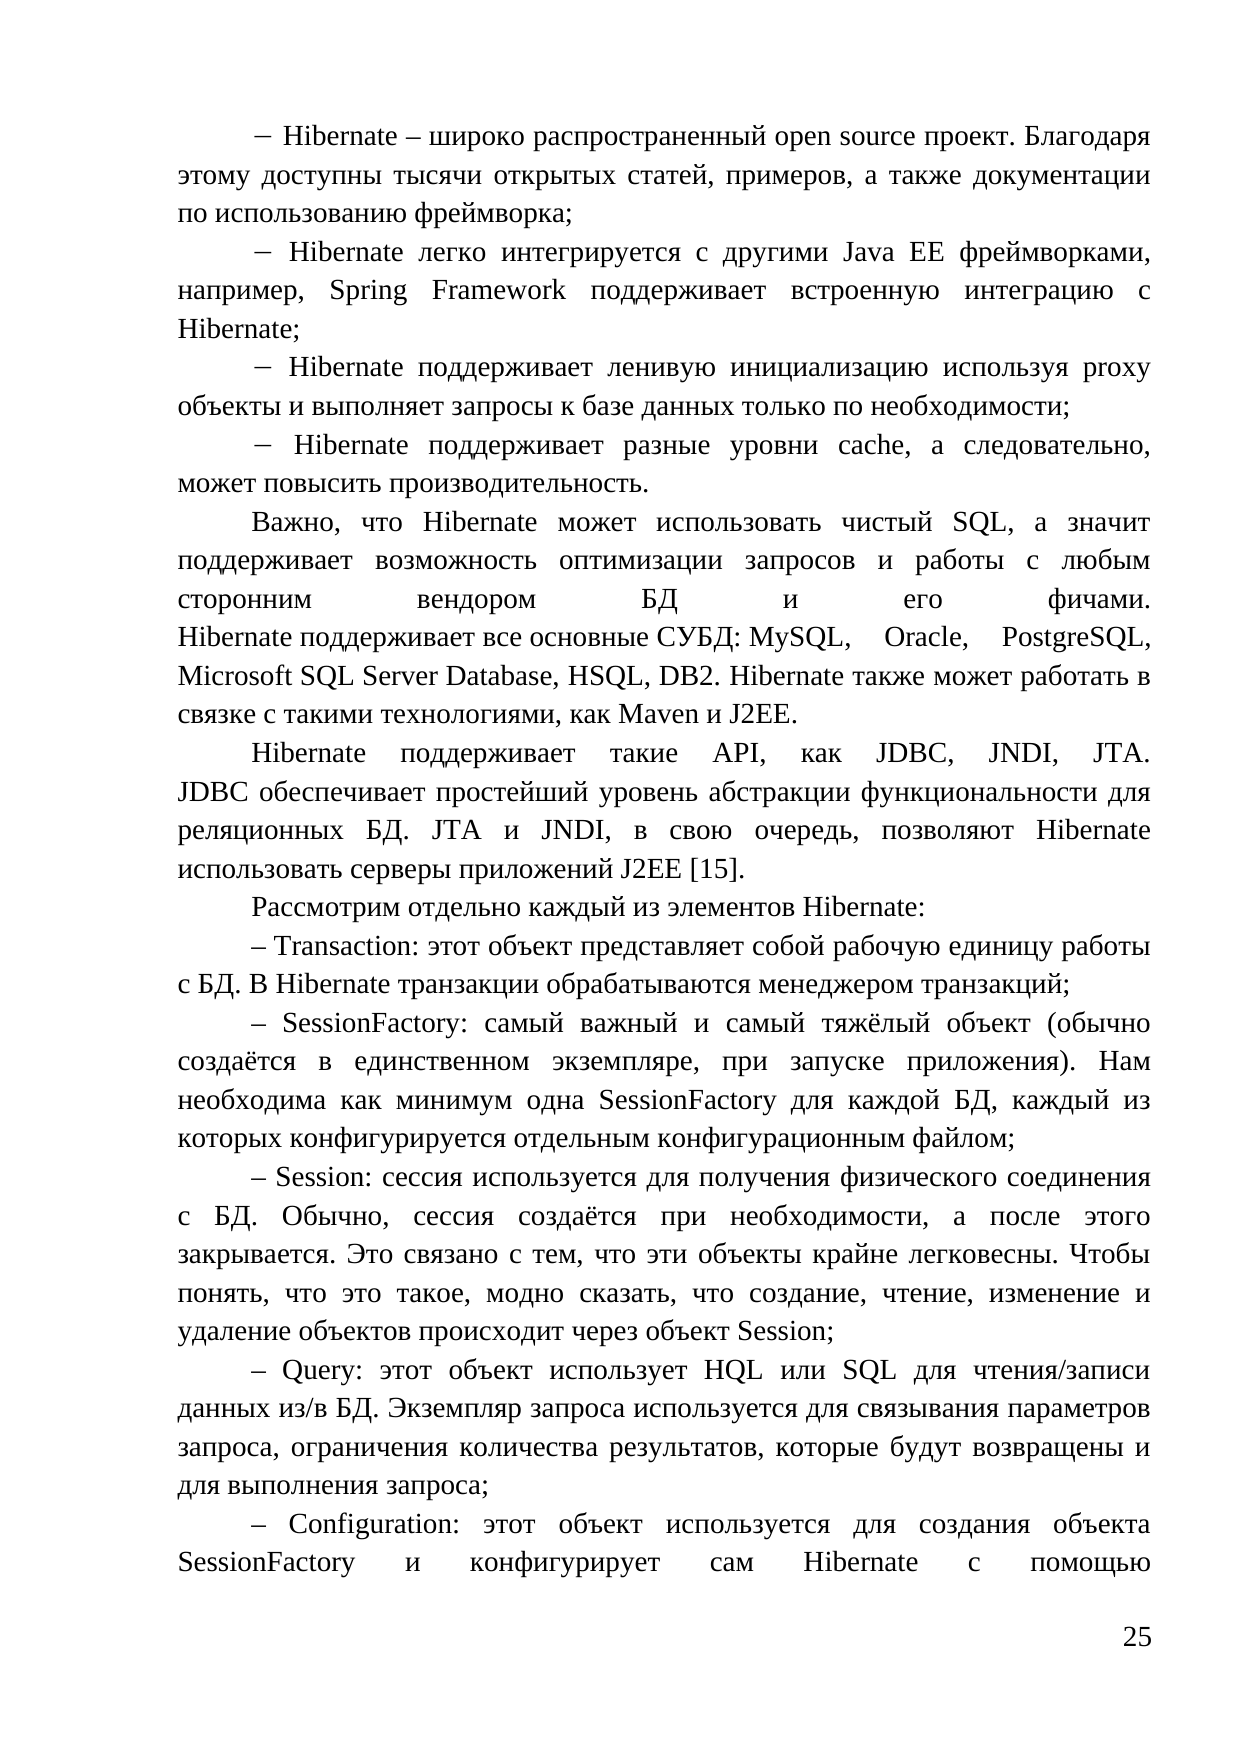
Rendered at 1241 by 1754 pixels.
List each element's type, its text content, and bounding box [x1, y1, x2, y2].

text – Transaction: этот объект представляет собой рабочую единицу работы с БД. В Hibernate транзакции обрабатываются менеджером транзакций; [177, 928, 1152, 1000]
text – Session: сессия используется для получения физического соединения с БД. Обычно, сессия создаётся при необходимости, а после этого закрывается. Это связано с тем, что эти объекты крайне легковесны. Чтобы понять, что это такое, модно сказать, что создание, чтение, изменение и удаление объектов происходит через объект Session; [177, 1159, 1152, 1347]
text Важно, что Hibernate может использовать чистый SQL, а значит поддерживает возможность оптимизации запросов и работы с любым сторонним вендором БД и его фичами. Hibernate поддерживает все основные СУБД: MySQL, Oracle, PostgreSQL, Microsoft SQL Server Database, HSQL, DB2. Hibernate также может работать в связке с такими технологиями, как Maven и J2EE. [177, 504, 1152, 730]
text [177, 1506, 1152, 1578]
text – Query: этот объект использует HQL или SQL для чтения/записи данных из/в БД. Экземпляр запроса используется для связывания параметров запроса, ограничения количества результатов, которые будут возвращены и для выполнения запроса; [177, 1352, 1152, 1501]
text − Hibernate легко интегрируется с другими Java EE фреймворками, например, Spring Framework поддерживает встроенную интеграцию с Hibernate; [177, 234, 1152, 344]
text – SessionFactory: самый важный и самый тяжёлый объект (обычно создаётся в единственном экземпляре, при запуске приложения). Нам необходима как минимум одна SessionFactory для каждой БД, каждый из которых конфигурируется отдельным конфигурационным файлом; [177, 1005, 1152, 1154]
text Hibernate поддерживает такие API, как JDBC, JNDI, JTA. JDBC обеспечивает простейший уровень абстракции функциональности для реляционных БД. JTA и JNDI, в свою очередь, позволяют Hibernate использовать серверы приложений J2EE [15]. [177, 735, 1152, 884]
text − Hibernate поддерживает ленивую инициализацию используя proxy объекты и выполняет запросы к базе данных только по необходимости; [177, 349, 1152, 422]
text − Hibernate поддерживает разные уровни cache, а следовательно, может повысить производительность. [177, 427, 1152, 499]
text Рассмотрим отдельно каждый из элементов Hibernate: [177, 889, 1152, 923]
text − Hibernate – широко распространенный open source проект. Благодаря этому доступны тысячи открытых статей, примеров, а также документации по использованию фреймворка; [177, 118, 1152, 229]
